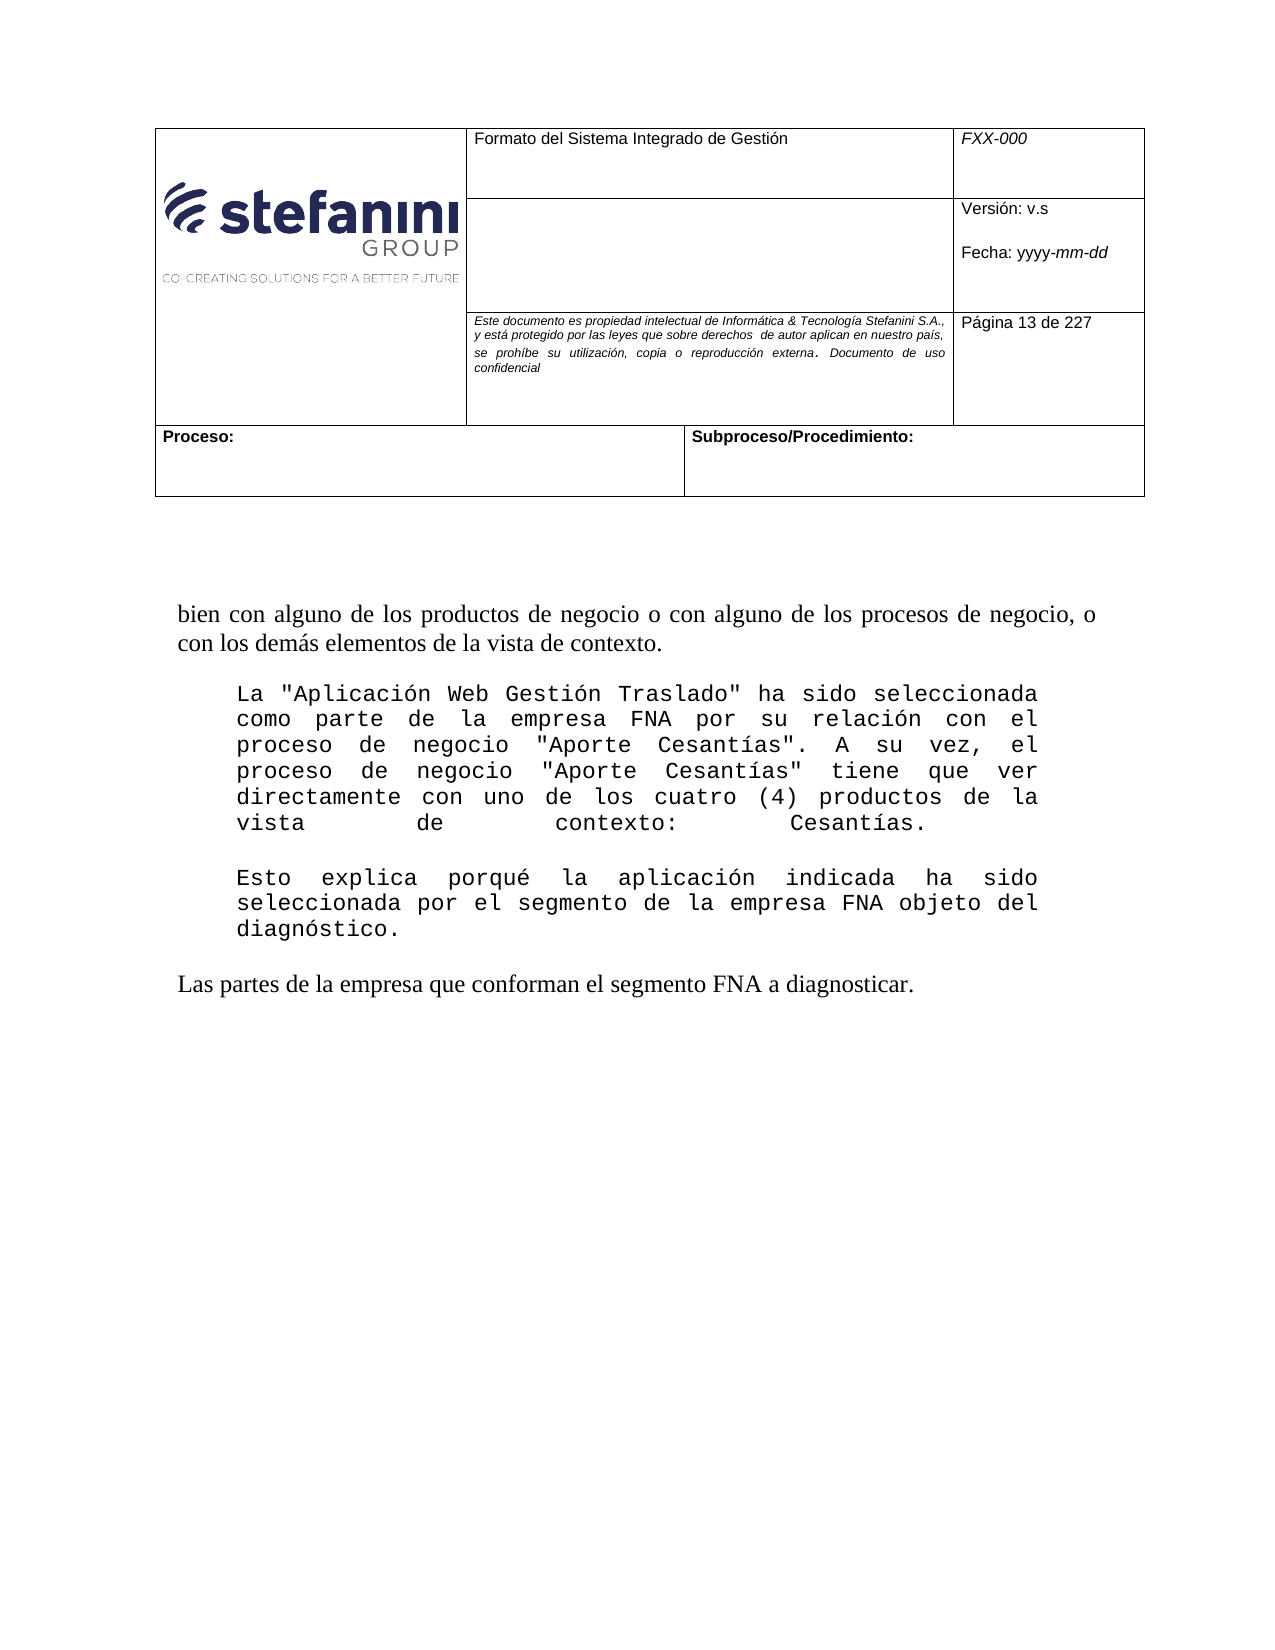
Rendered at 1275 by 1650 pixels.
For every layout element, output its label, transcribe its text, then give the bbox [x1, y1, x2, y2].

picture [162, 182, 460, 286]
text Estas partes han sido seleccionadas por tener relación directa con los elementos de la vista de contexto (Ver Vista de Contexto), lo cual significa que estas partes están vinculadas, o bien con alguno de los productos de negocio o con alguno de los procesos de negocio, o con los demás elementos de la vista de contexto. [177, 599, 1098, 657]
text La "Aplicación Web Gestión Traslado" ha sido seleccionada como parte de la empresa FNA por su relación con el proceso de negocio "Aporte Cesantías". A su vez, el proceso de negocio "Aporte Cesantías" tiene que ver directamente con uno de los cuatro (4) productos de la vista de contexto: Cesantías. Esto explica porqué la aplicación indicada ha sido seleccionada por el segmento de la empresa FNA objeto del diagnóstico. [236, 682, 1039, 944]
text Las partes de la empresa que conforman el segmento FNA a diagnosticar. [177, 969, 1098, 997]
